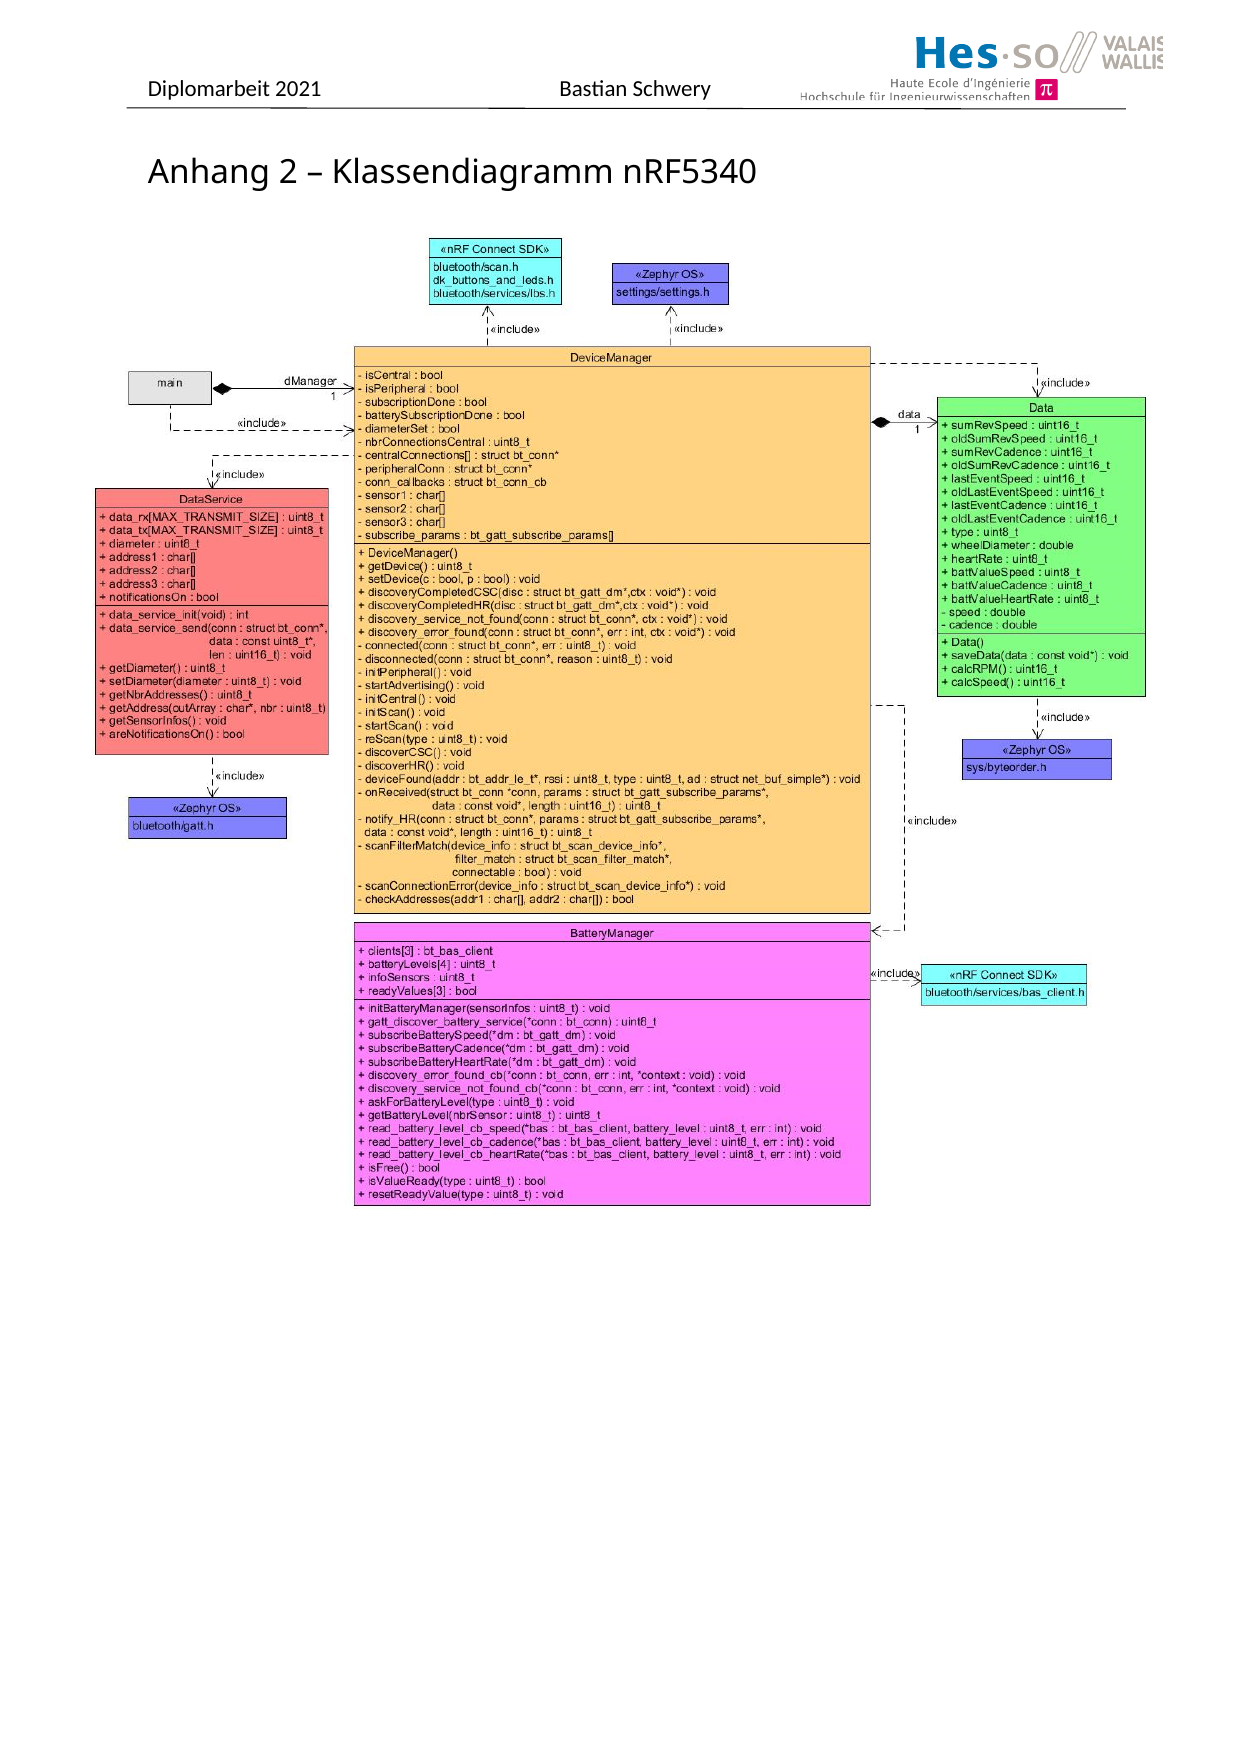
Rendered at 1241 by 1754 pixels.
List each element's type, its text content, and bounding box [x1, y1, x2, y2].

picture [78, 221, 1162, 1222]
picture [800, 31, 1163, 100]
text Anhang 2 – Klassendiagramm nRF5340 [148, 148, 1137, 193]
